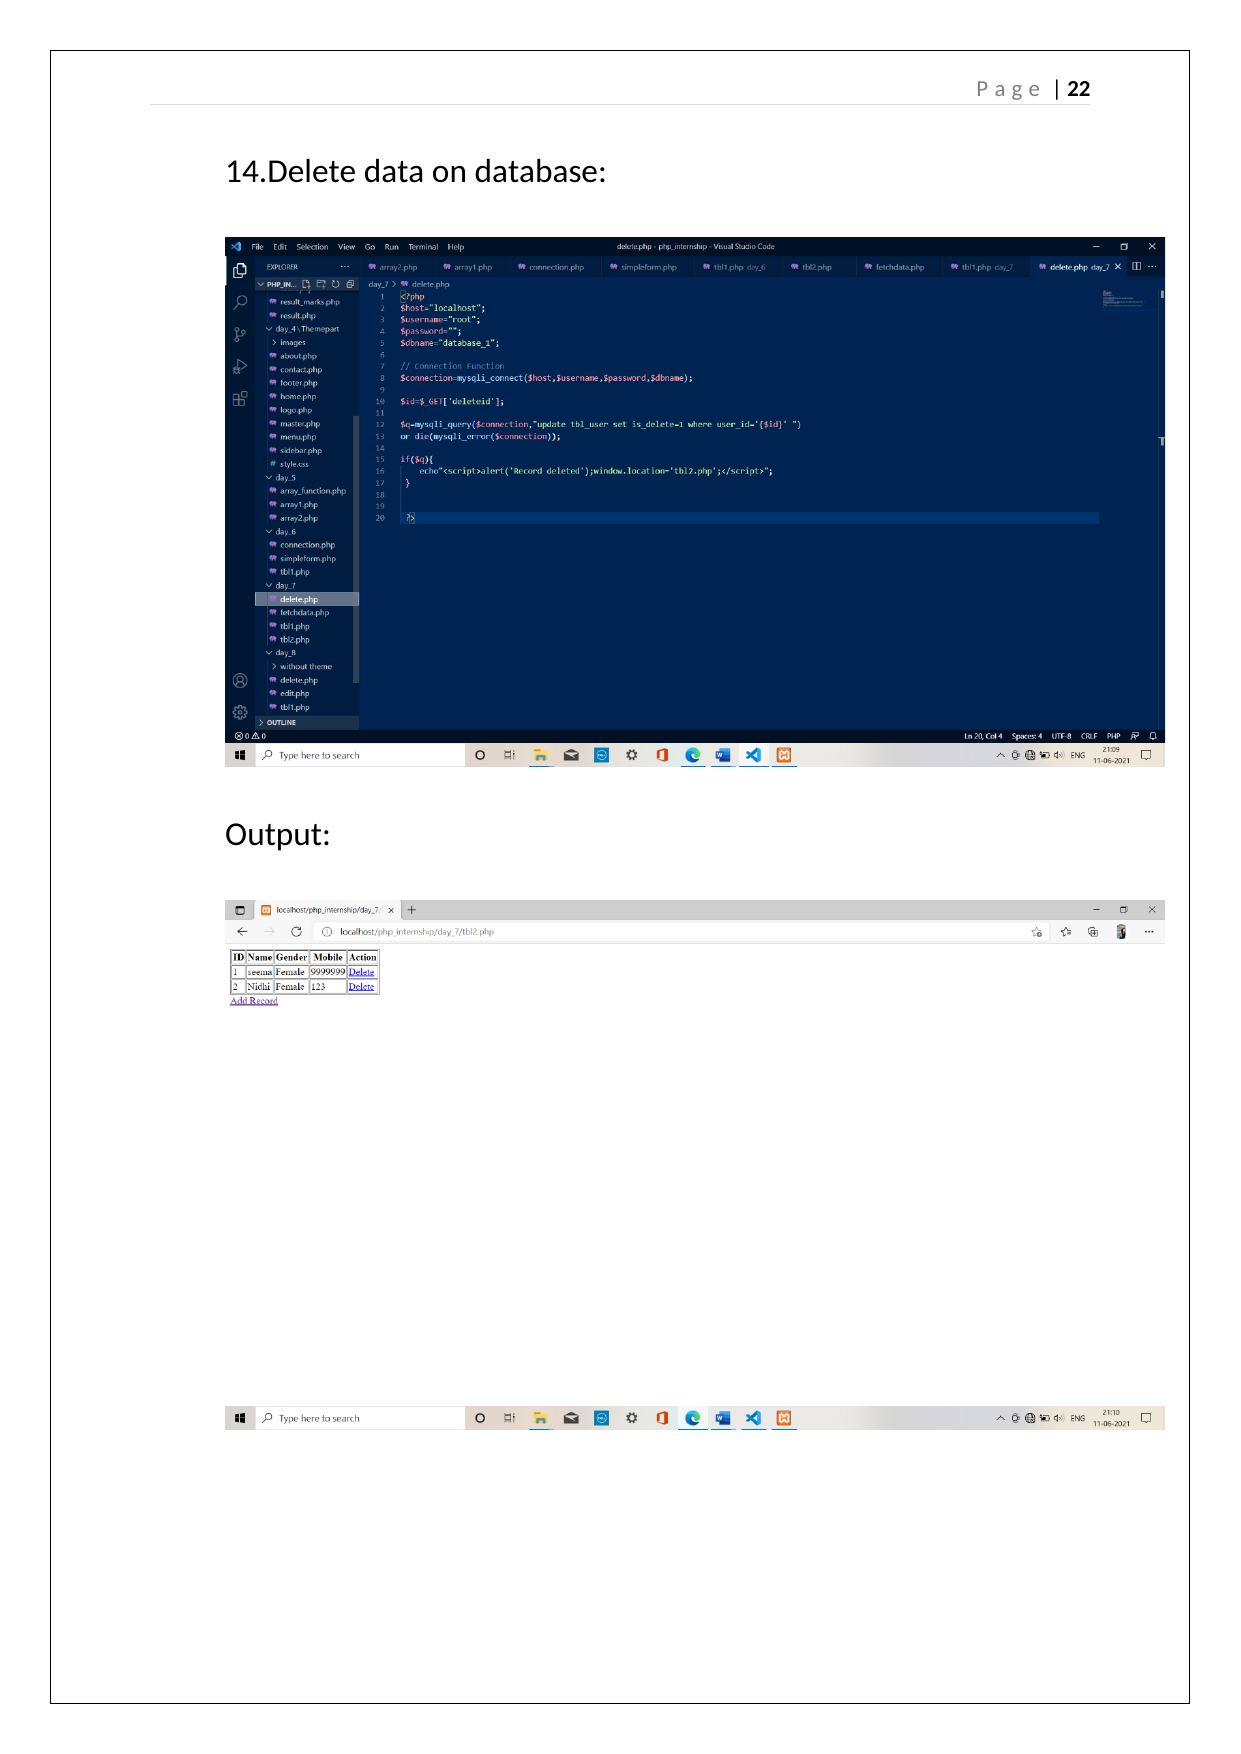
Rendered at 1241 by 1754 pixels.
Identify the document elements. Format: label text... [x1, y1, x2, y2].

list 14.Delete data on database: [225, 150, 1090, 191]
picture [225, 900, 1166, 1430]
picture [225, 237, 1166, 767]
list Output: [225, 813, 1090, 854]
